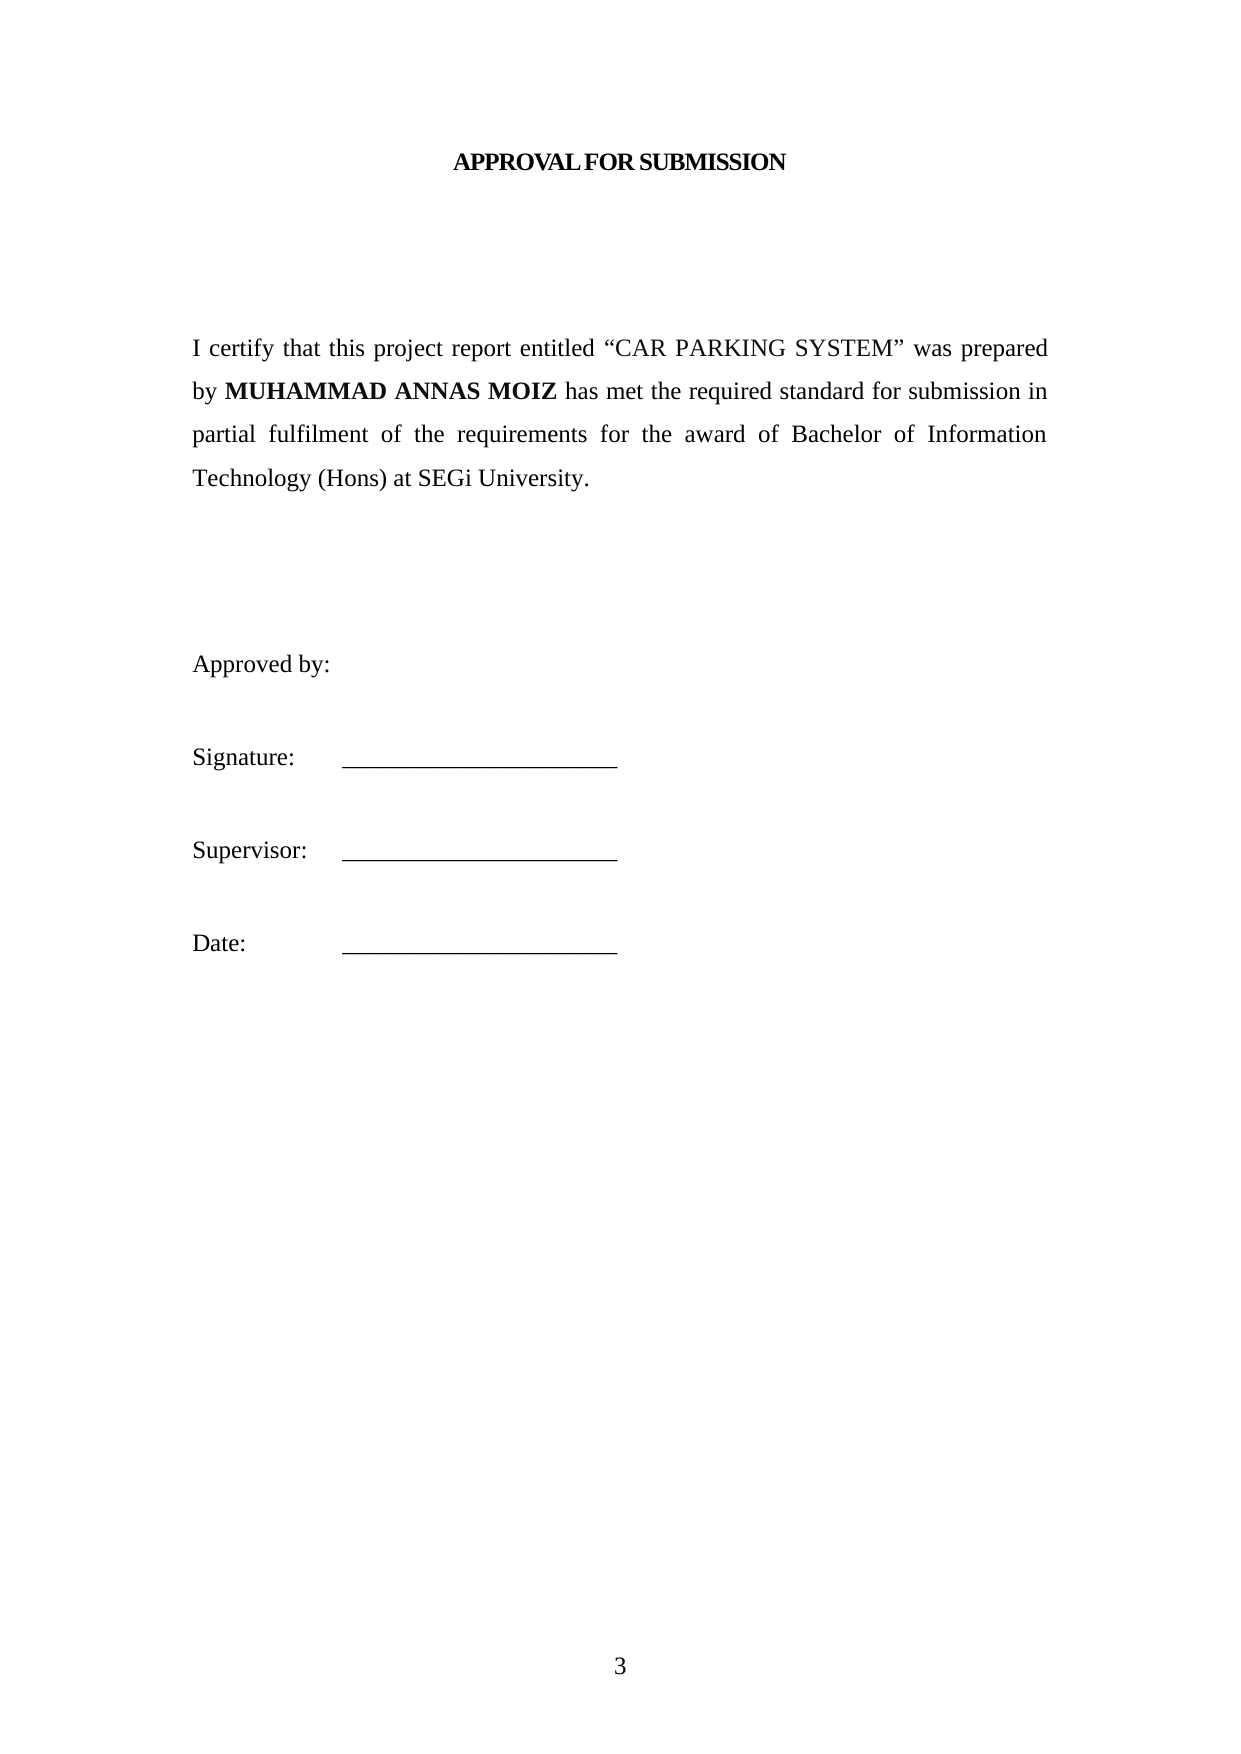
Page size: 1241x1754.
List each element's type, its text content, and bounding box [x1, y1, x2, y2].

text Supervisor: ______________________ [192, 835, 1048, 864]
text Approved by: [192, 649, 1048, 678]
text Date: ______________________ [192, 928, 1048, 957]
text I certify that this project report entitled “CAR PARKING SYSTEM” was prepared by MUHAMMAD ANNAS MOIZ has met the required standard for submission in partial fulfilment of the requirements for the award of Bachelor of Information Technology (Hons) at SEGi University. [192, 333, 1048, 491]
text Signature: ______________________ [192, 742, 1048, 771]
title APPROVAL FOR SUBMISSION [192, 147, 1048, 176]
